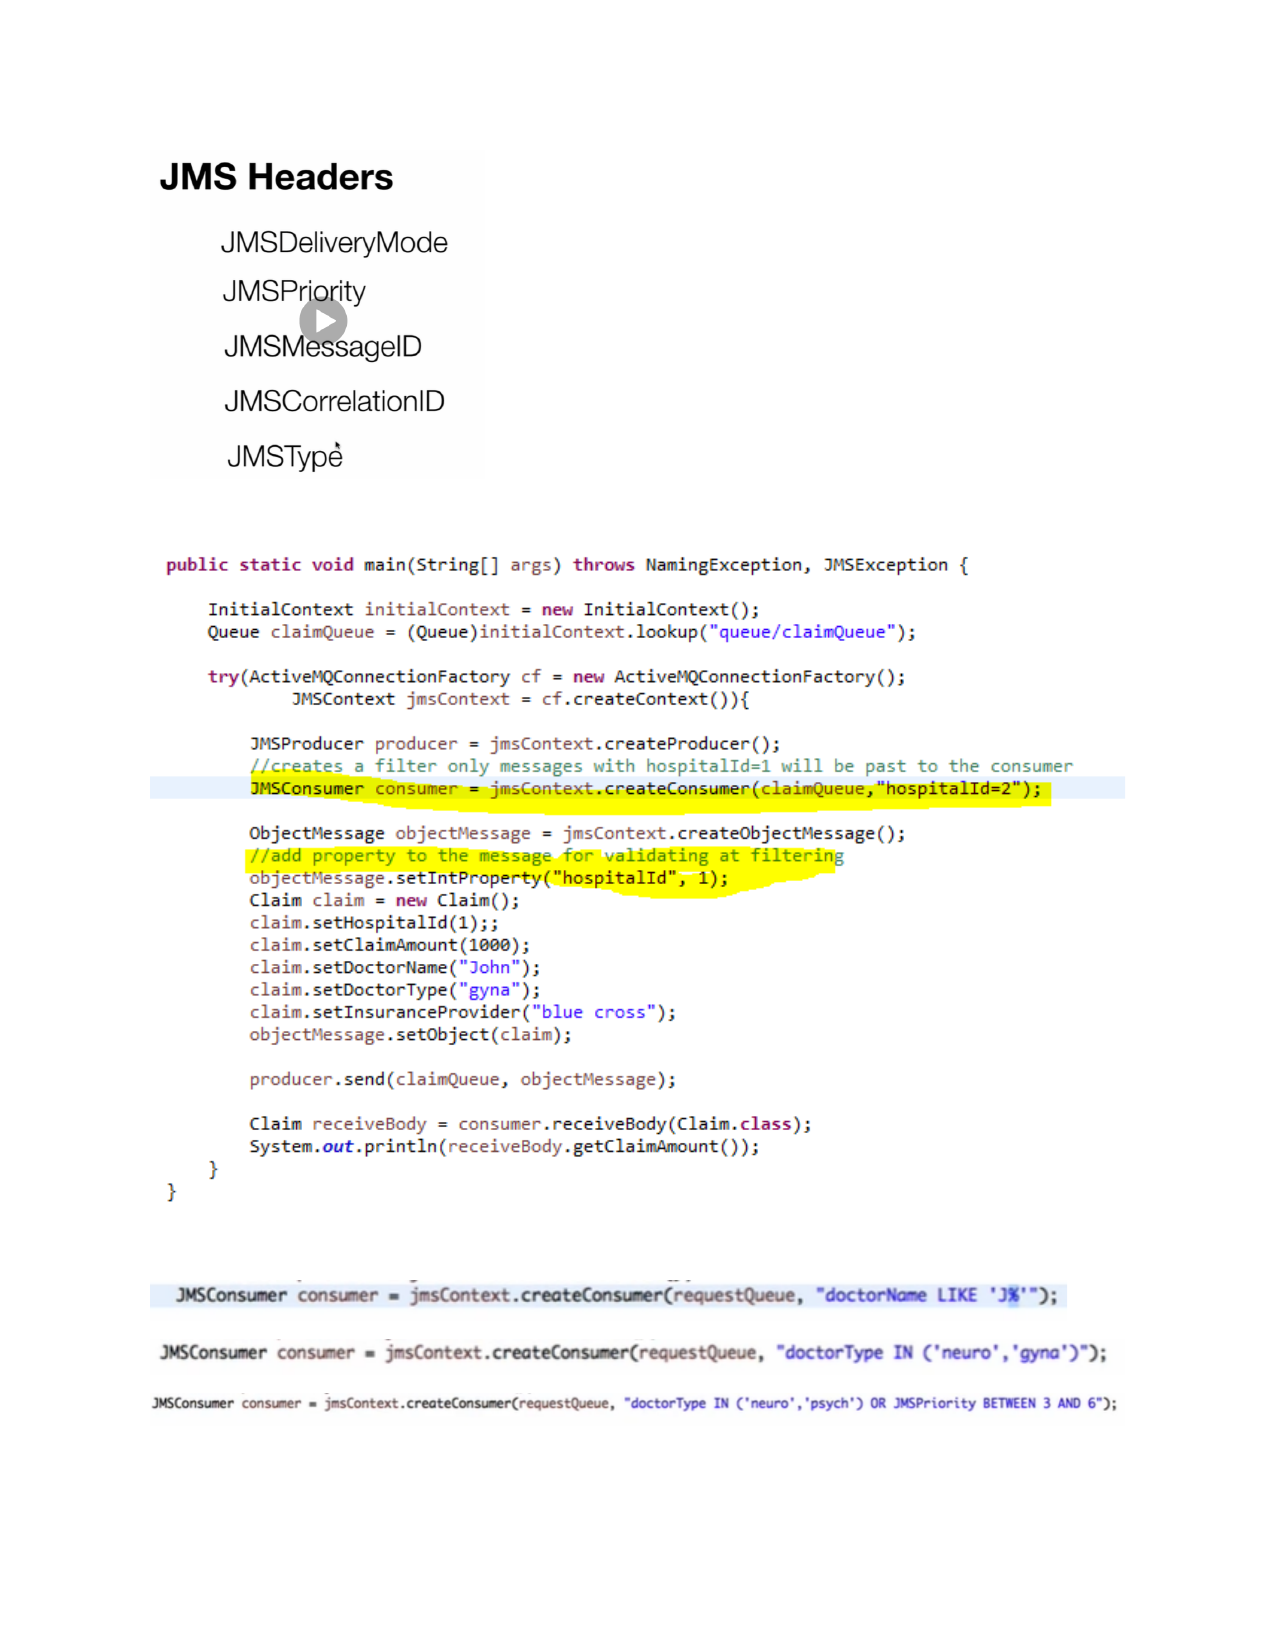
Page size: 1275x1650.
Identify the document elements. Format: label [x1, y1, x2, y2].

picture [150, 150, 486, 479]
picture [150, 1339, 1125, 1375]
picture [150, 1393, 1125, 1426]
picture [150, 544, 1125, 1215]
picture [150, 1280, 1068, 1321]
